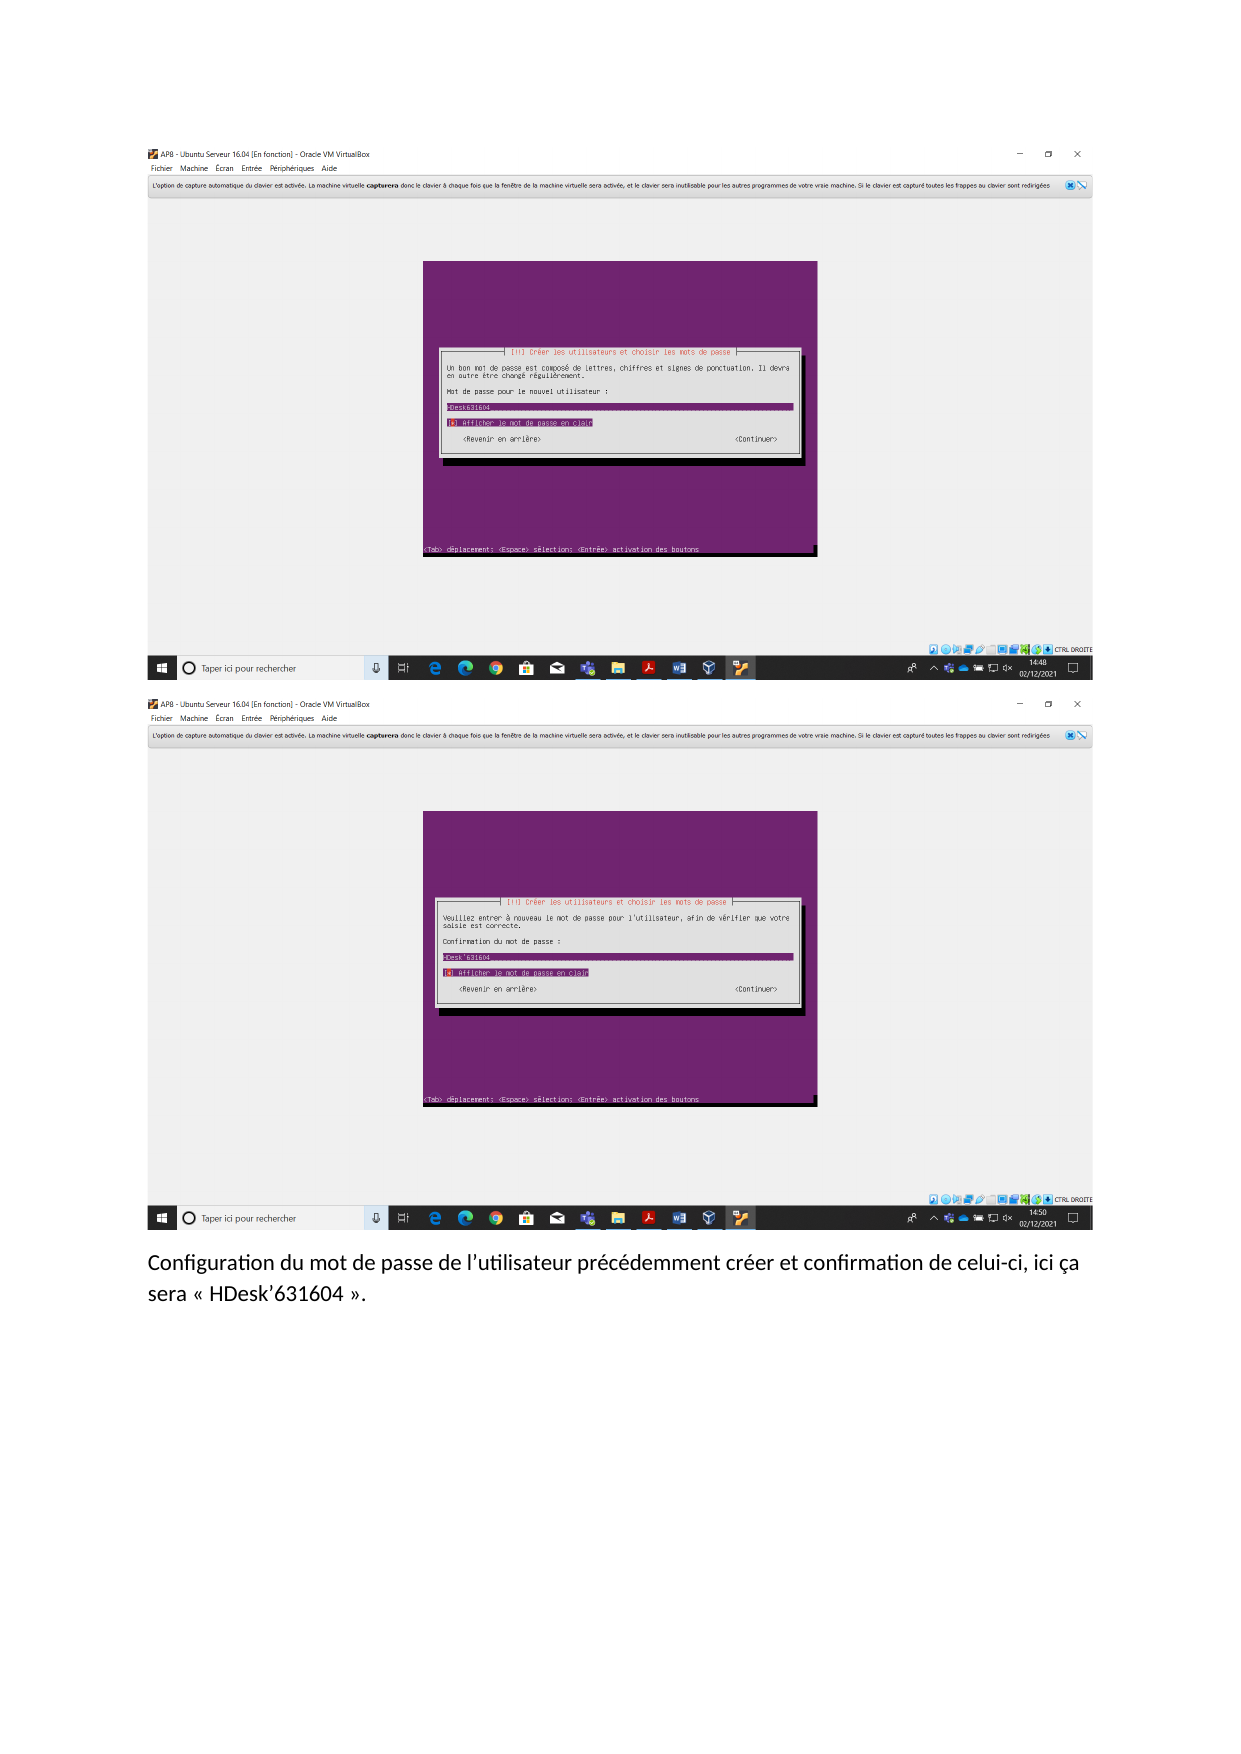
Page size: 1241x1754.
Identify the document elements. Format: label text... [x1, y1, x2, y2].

text Configuration du mot de passe de l’utilisateur précédemment créer et confirmation de celui-ci, ici ça sera « HDesk’631604 ». [148, 1248, 1093, 1307]
picture [147, 147, 1093, 680]
picture [147, 698, 1093, 1230]
